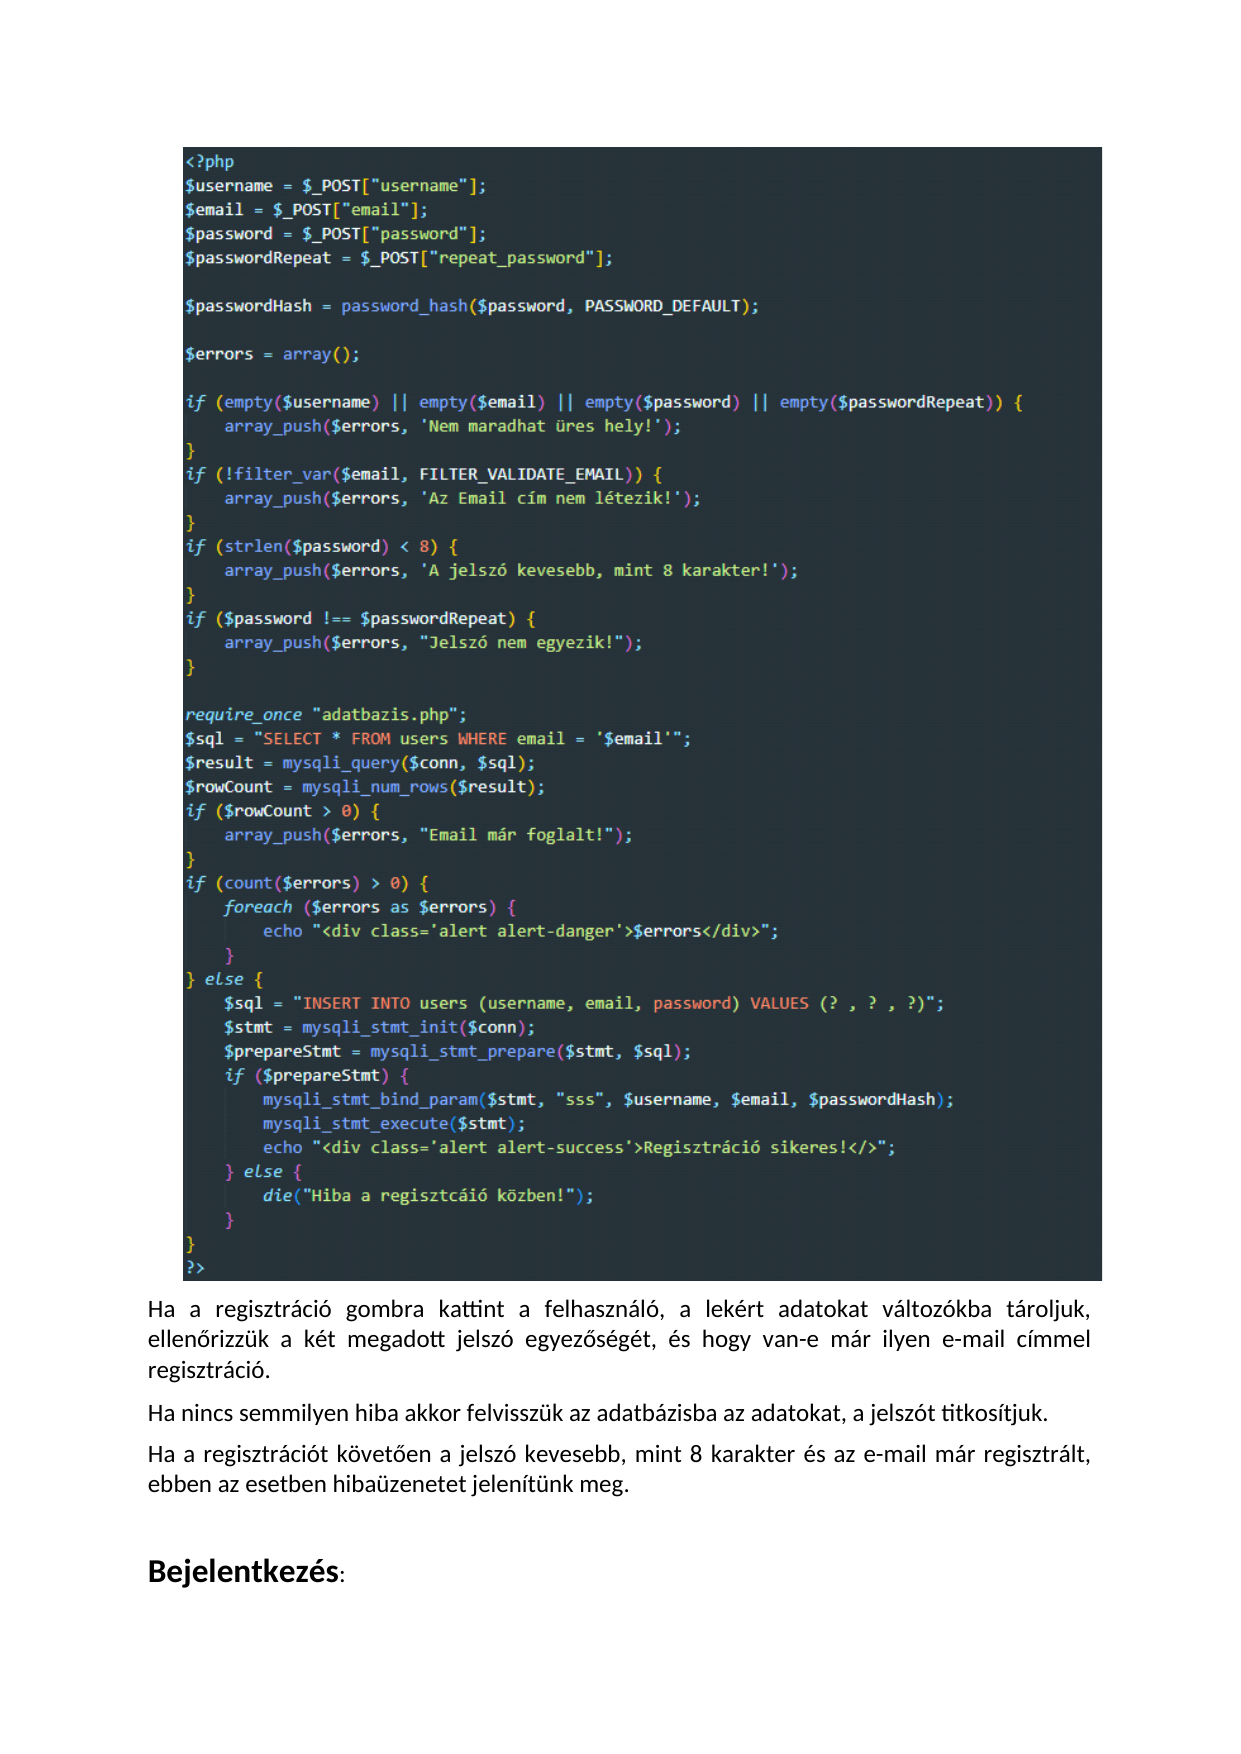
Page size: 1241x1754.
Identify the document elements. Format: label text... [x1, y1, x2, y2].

text Ha a regisztráció gombra kattint a felhasználó, a lekért adatokat változókba tároljuk, ellenőrizzük a két megadott jelszó egyezőségét, és hogy van-e már ilyen e-mail címmel regisztráció. [148, 1293, 1093, 1384]
text Bejelentkezés: [148, 1550, 1093, 1591]
text Ha nincs semmilyen hiba akkor felvisszük az adatbázisba az adatokat, a jelszót titkosítjuk. [148, 1397, 1093, 1428]
picture [183, 147, 1103, 1281]
text Ha a regisztrációt követően a jelszó kevesebb, mint 8 karakter és az e-mail már regisztrált, ebben az esetben hibaüzenetet jelenítünk meg. [148, 1438, 1093, 1499]
